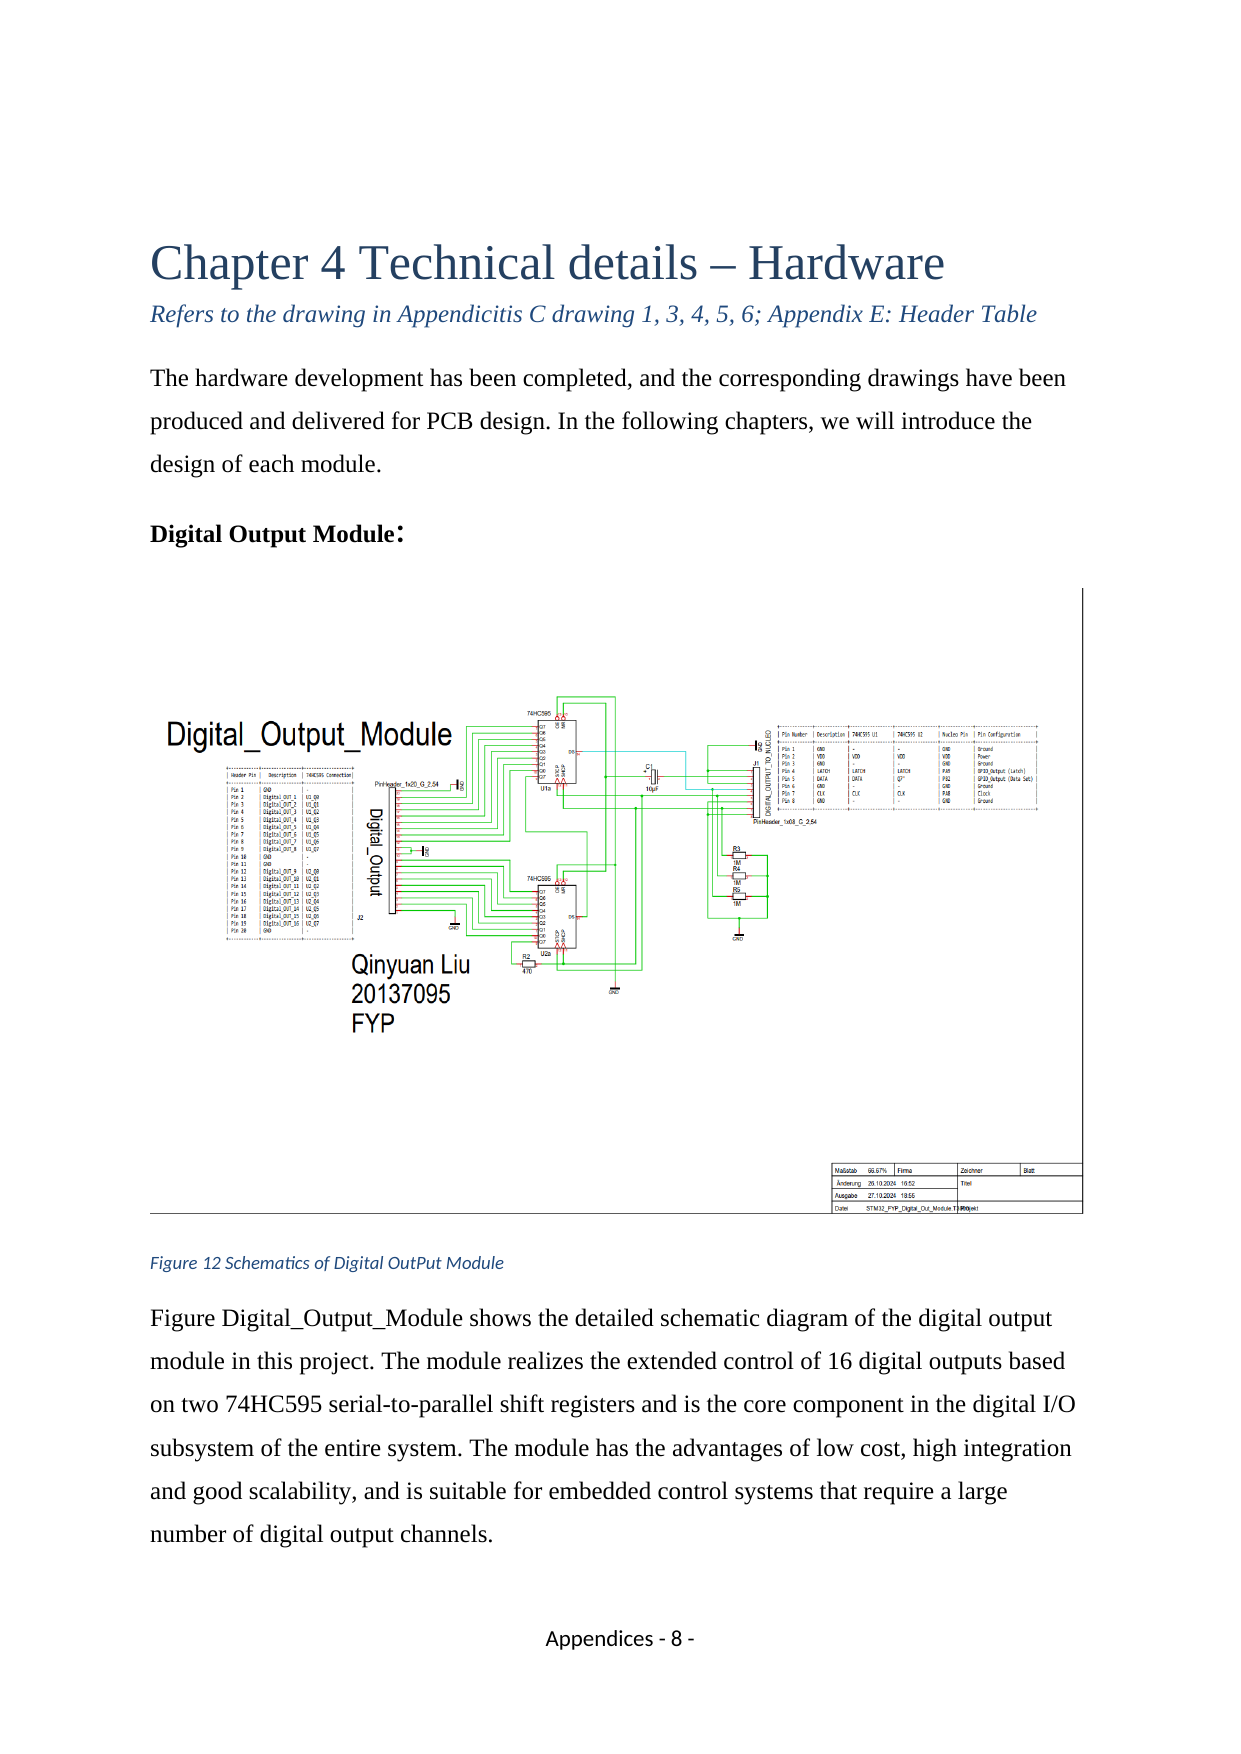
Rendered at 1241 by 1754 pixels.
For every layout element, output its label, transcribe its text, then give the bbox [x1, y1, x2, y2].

text The hardware development has been completed, and the corresponding drawings have been produced and delivered for PCB design. In the following chapters, we will introduce the design of each module. [150, 363, 1090, 478]
text Figure 12 Schematics of Digital OutPut Module [150, 1251, 1090, 1274]
text Figure Digital_Output_Module shows the detailed schematic diagram of the digital output module in this project. The module realizes the extended control of 16 digital outputs based on two 74HC595 serial-to-parallel shift registers and is the core component in the digital I/O subsystem of the entire system. The module has the advantages of low cost, high integration and good scalability, and is suitable for embedded control systems that require a large number of digital output channels. [150, 1303, 1090, 1548]
text Refers to the drawing in Appendicitis C drawing 1, 3, 4, 5, 6; Appendix E: Header Table [150, 299, 1090, 328]
text Technical details – Hardware [150, 233, 1090, 291]
text Digital Output Module： [150, 513, 1090, 549]
picture [150, 588, 1091, 1217]
